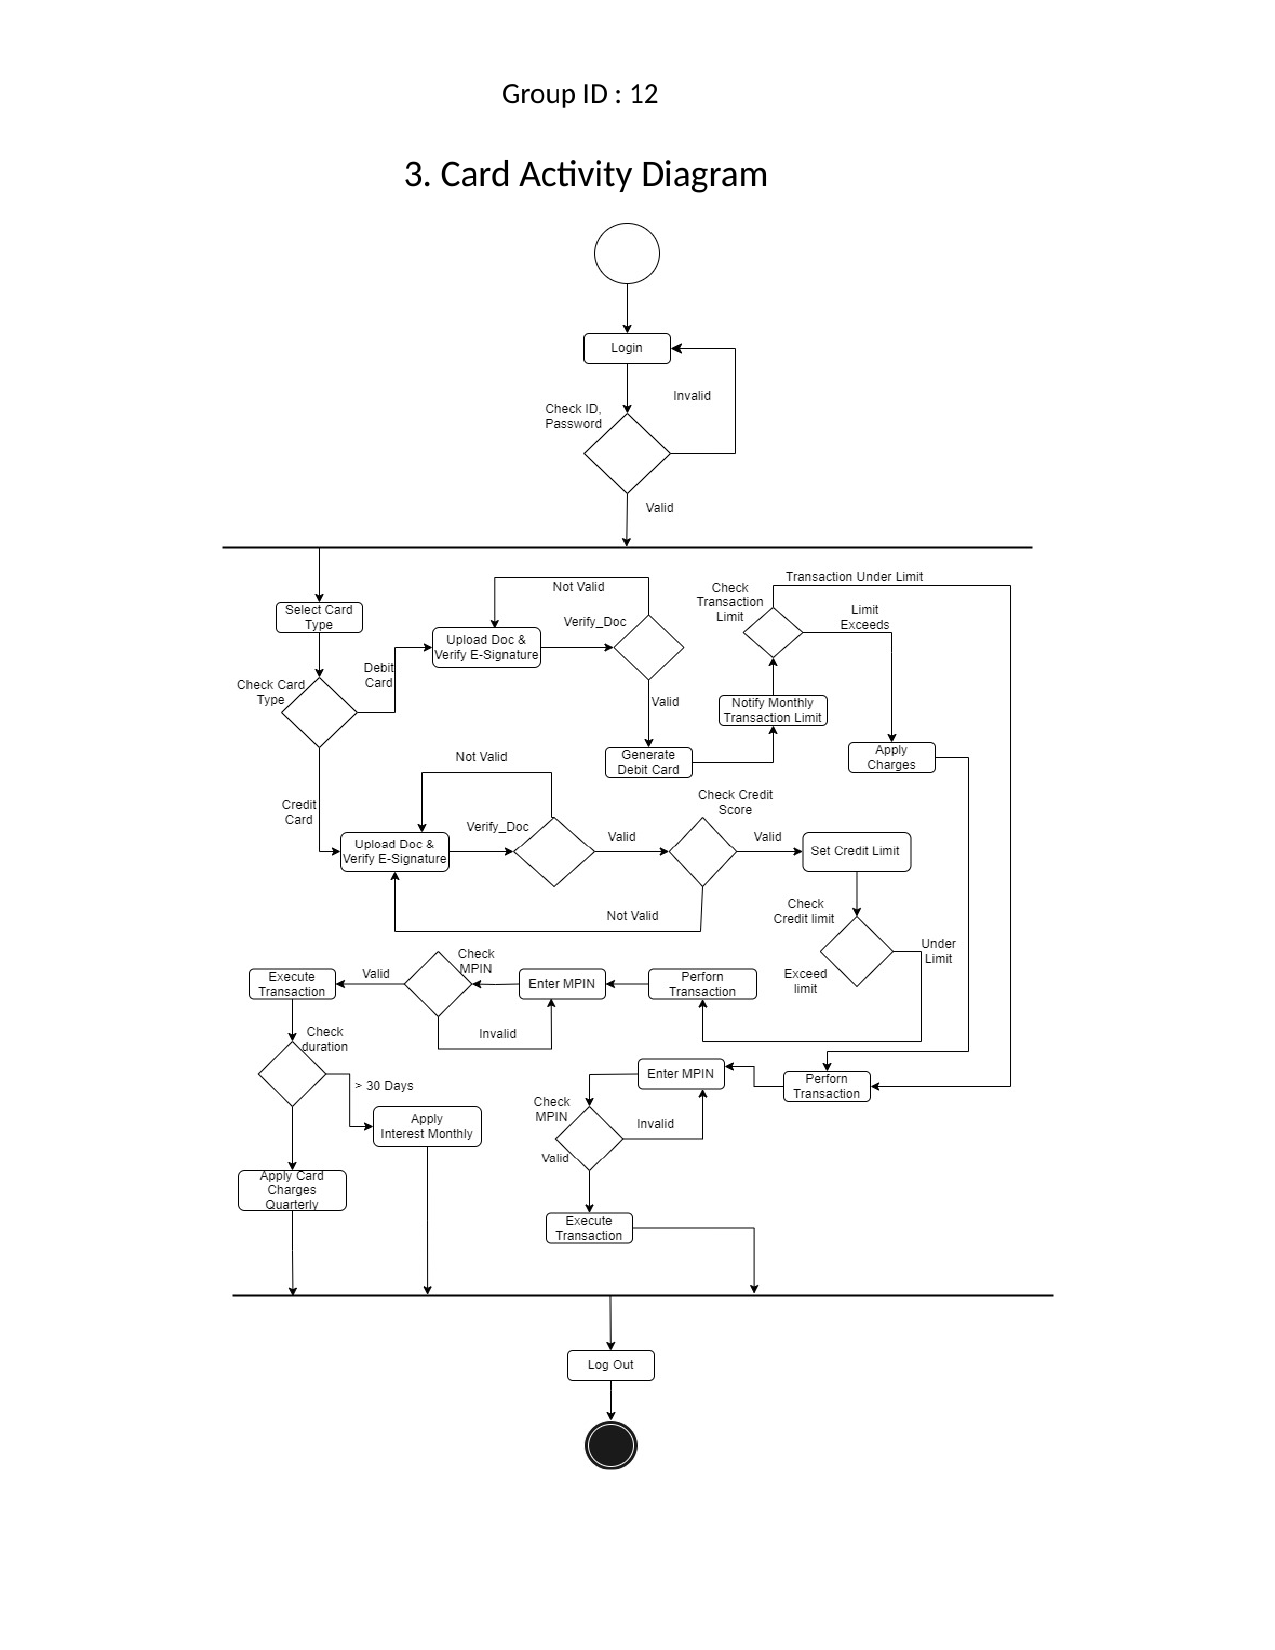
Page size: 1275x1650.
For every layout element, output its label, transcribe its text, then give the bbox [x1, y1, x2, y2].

picture [221, 223, 1054, 1470]
text 3. Card Activity Diagram [150, 150, 1125, 196]
